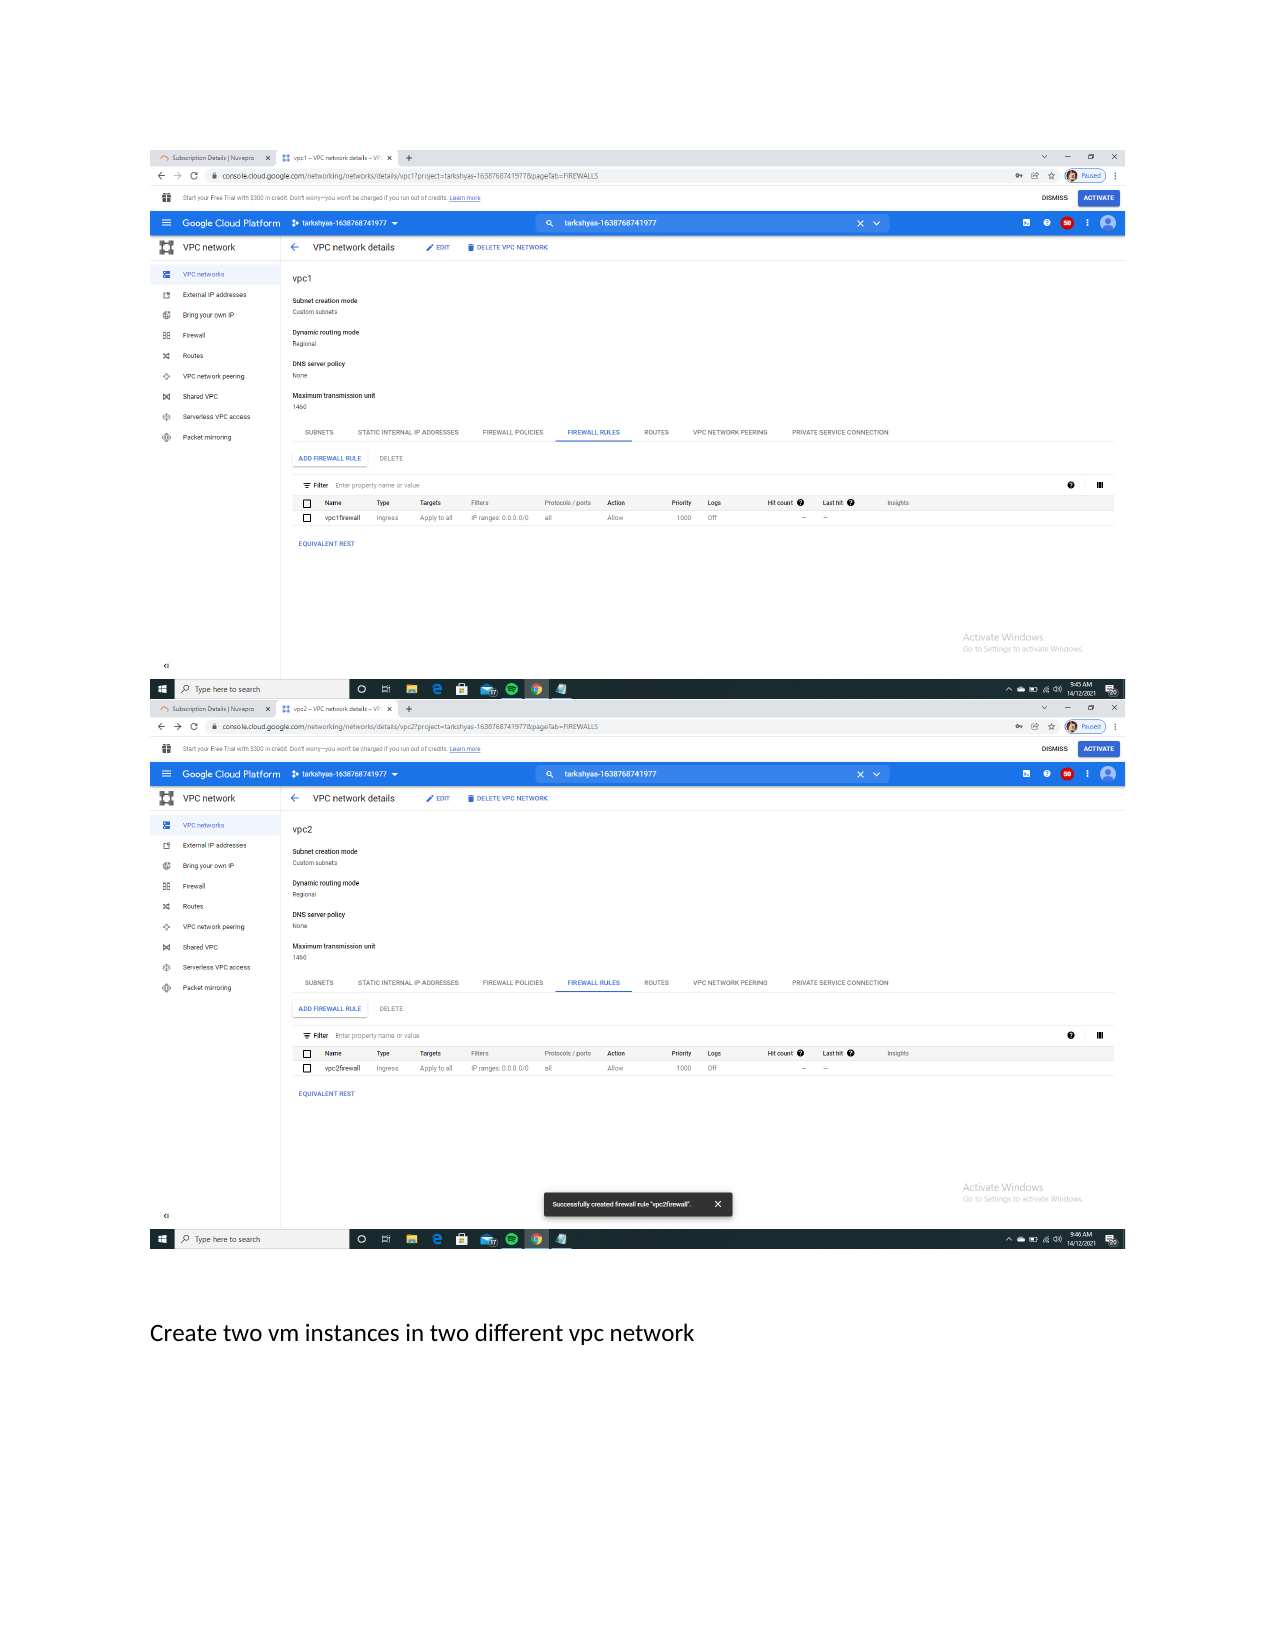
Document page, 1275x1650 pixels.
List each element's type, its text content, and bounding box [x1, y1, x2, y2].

picture [150, 150, 1125, 699]
text Create two vm instances in two different vpc network [150, 1317, 1125, 1348]
picture [150, 700, 1125, 1249]
